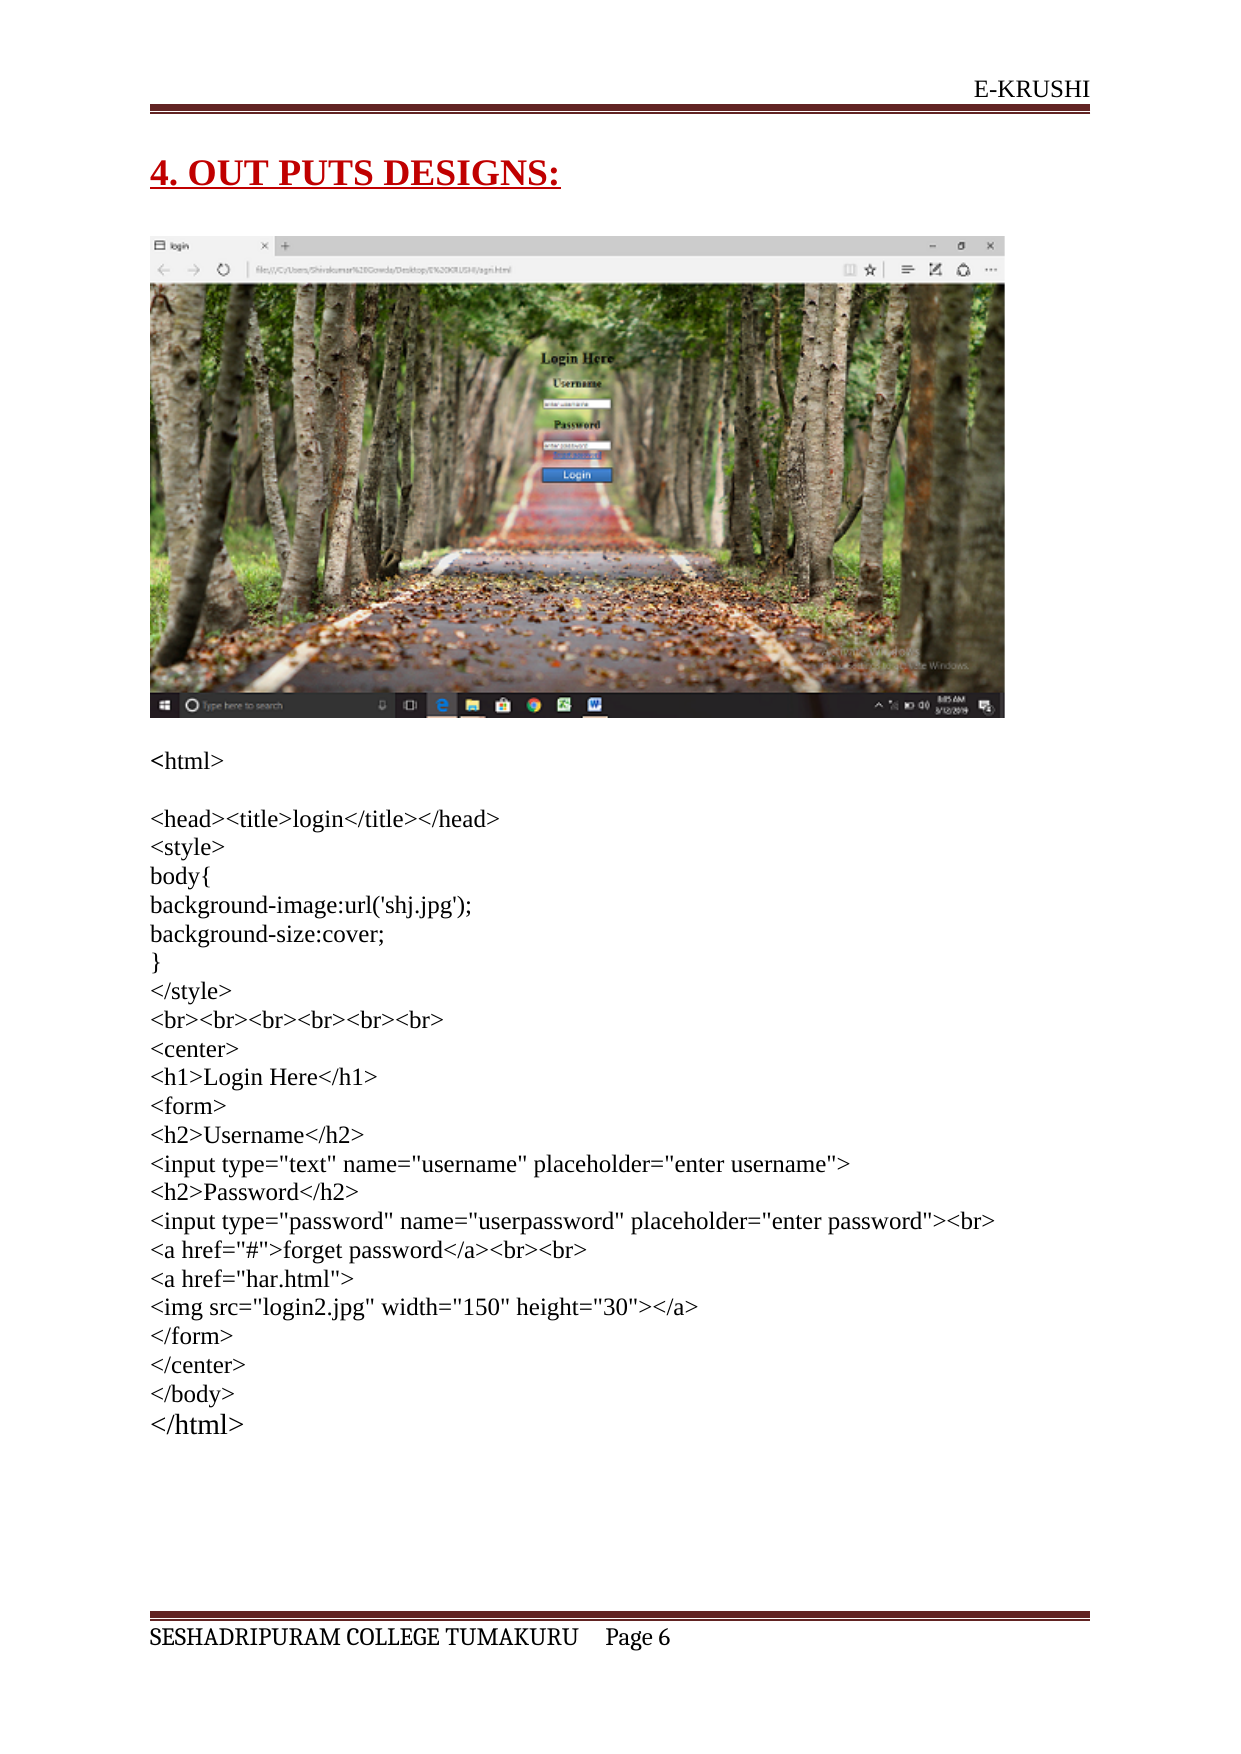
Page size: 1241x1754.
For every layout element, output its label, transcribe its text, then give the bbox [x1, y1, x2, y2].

text <h2>Username</h2> [150, 1120, 1090, 1149]
text body{ [150, 861, 1090, 890]
text <img src="login2.jpg" width="150" height="30"></a> [150, 1292, 1090, 1321]
text <form> [150, 1091, 1090, 1120]
text <h2>Password</h2> [150, 1177, 1090, 1206]
text background-image:url('shj.jpg'); [150, 890, 1090, 919]
text </body> [150, 1379, 1090, 1407]
text </html> [150, 1407, 1090, 1441]
text <a href="#">forget password</a><br><br> [150, 1235, 1090, 1264]
text <head><title>login</title></head> [150, 804, 1090, 832]
text } [150, 947, 1090, 976]
text <h1>Login Here</h1> [150, 1062, 1090, 1091]
text <input type="text" name="username" placeholder="enter username"> [150, 1149, 1090, 1177]
picture [150, 236, 1005, 718]
text <input type="password" name="userpassword" placeholder="enter password"><br> [150, 1206, 1090, 1235]
text <br><br><br><br><br><br> [150, 1005, 1090, 1034]
text 4. OUT PUTS DESIGNS: [150, 150, 1090, 193]
text <a href="har.html"> [150, 1264, 1090, 1292]
text </center> [150, 1350, 1090, 1379]
text background-size:cover; [150, 919, 1090, 947]
text <center> [150, 1034, 1090, 1062]
text </form> [150, 1321, 1090, 1350]
text <style> [150, 832, 1090, 861]
text <html> [150, 746, 1090, 775]
text </style> [150, 976, 1090, 1005]
